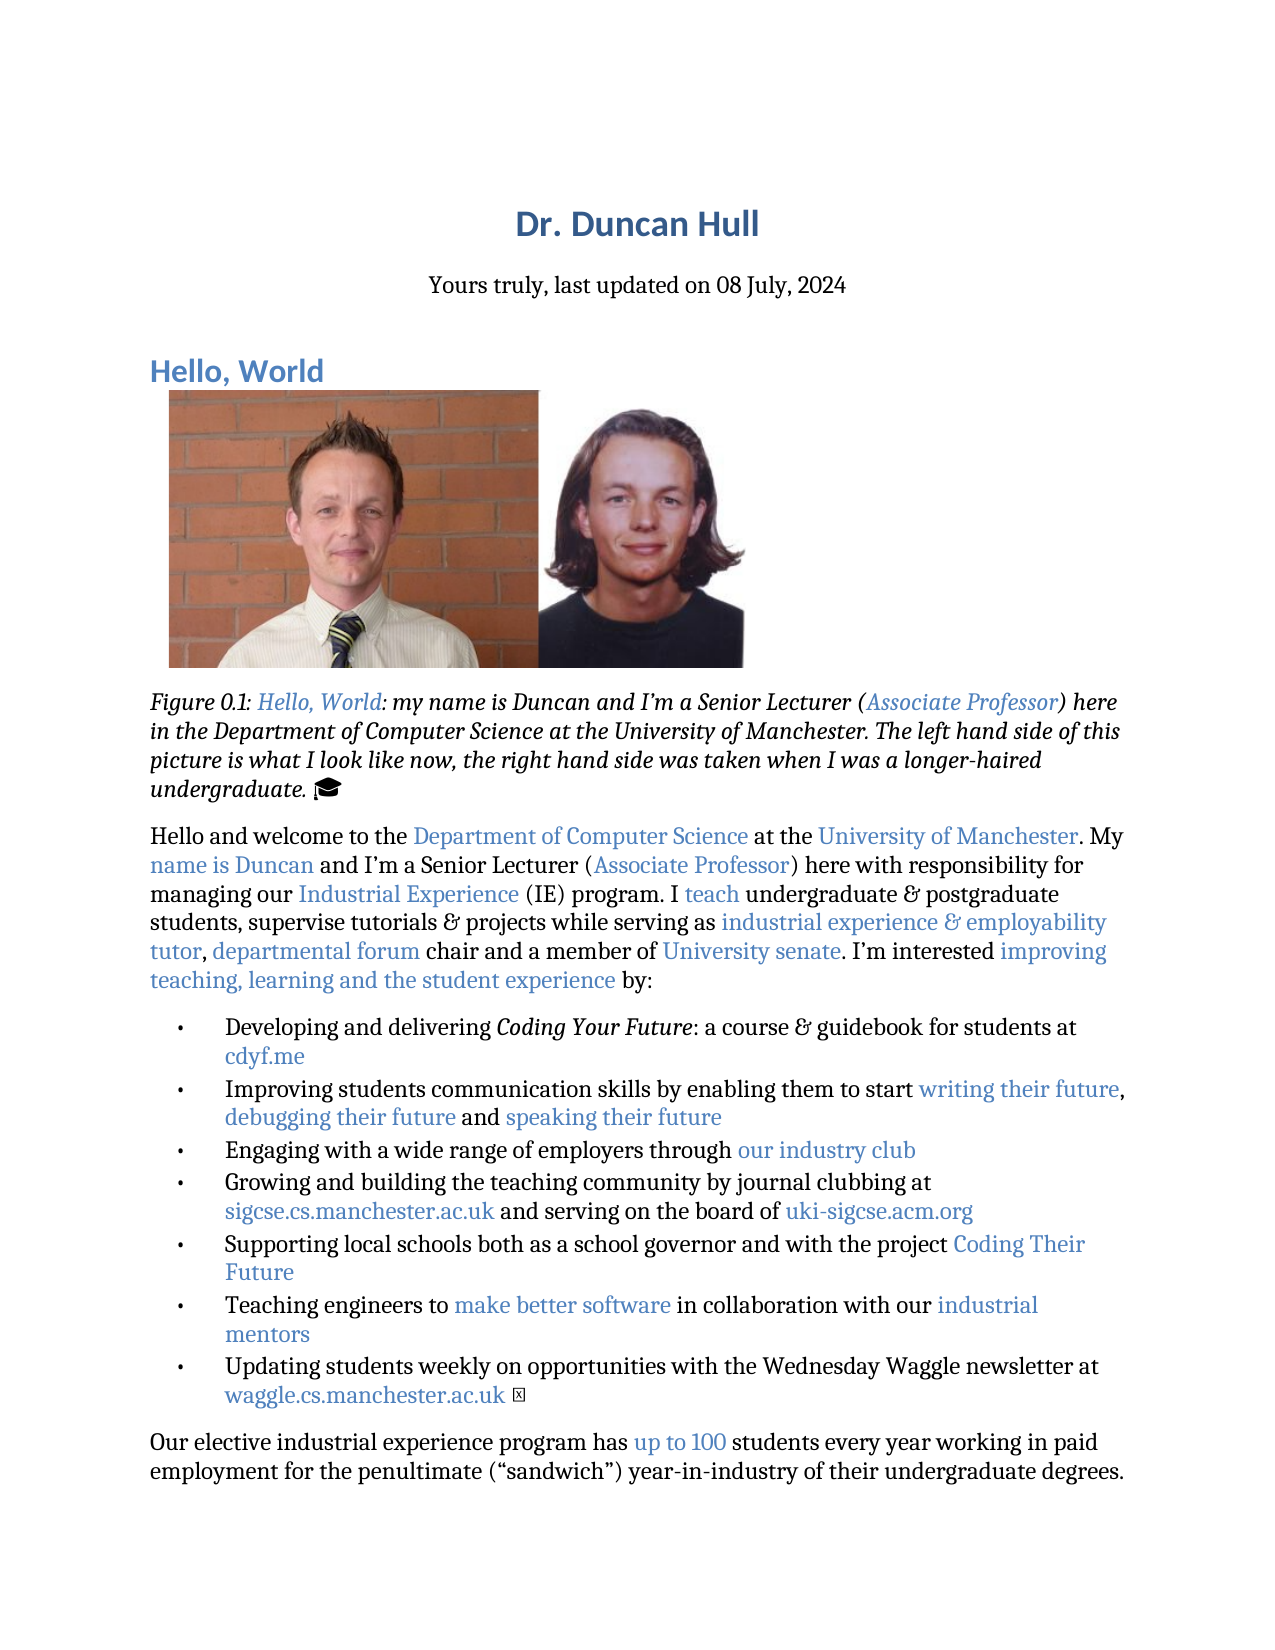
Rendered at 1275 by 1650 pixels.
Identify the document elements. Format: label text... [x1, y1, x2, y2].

list Supporting local schools both as a school governor and with the project Coding Their Future [175, 1229, 1125, 1287]
subtitle Hello, World [150, 349, 1125, 390]
list Engaging with a wide range of employers through our industry club [175, 1136, 1125, 1164]
list Teaching engineers to make better software in collaboration with our industrial mentors [175, 1291, 1125, 1348]
list Developing and delivering Coding Your Future: a course & guidebook for students at cdyf.me [175, 1013, 1125, 1071]
list Improving students communication skills by enabling them to start writing their future, debugging their future and speaking their future [175, 1074, 1125, 1132]
picture [168, 390, 747, 668]
text Yours truly, last updated on 08 July, 2024 [150, 271, 1125, 299]
list Updating students weekly on opportunities with the Wednesday Waggle newsletter at waggle.cs.manchester.ac.uk 🐝 [175, 1352, 1125, 1409]
title Dr. Duncan Hull [150, 200, 1125, 246]
text Hello and welcome to the Department of Computer Science at the University of Manchester. My name is Duncan and I’m a Senior Lecturer (Associate Professor) here with responsibility for managing our Industrial Experience (IE) program. I teach undergraduate & postgraduate students, supervise tutorials & projects while serving as industrial experience & employability tutor, departmental forum chair and a member of University senate. I’m interested improving teaching, learning and the student experience by: [150, 822, 1125, 994]
text Figure 0.1: Hello, World: my name is Duncan and I’m a Senior Lecturer (Associate Professor) here in the Department of Computer Science at the University of Manchester. The left hand side of this picture is what I look like now, the right hand side was taken when I was a longer-haired undergraduate. 🎓 [150, 688, 1125, 803]
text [150, 1428, 1125, 1486]
list Growing and building the teaching community by journal clubbing at sigcse.cs.manchester.ac.uk and serving on the board of uki-sigcse.acm.org [175, 1168, 1125, 1226]
